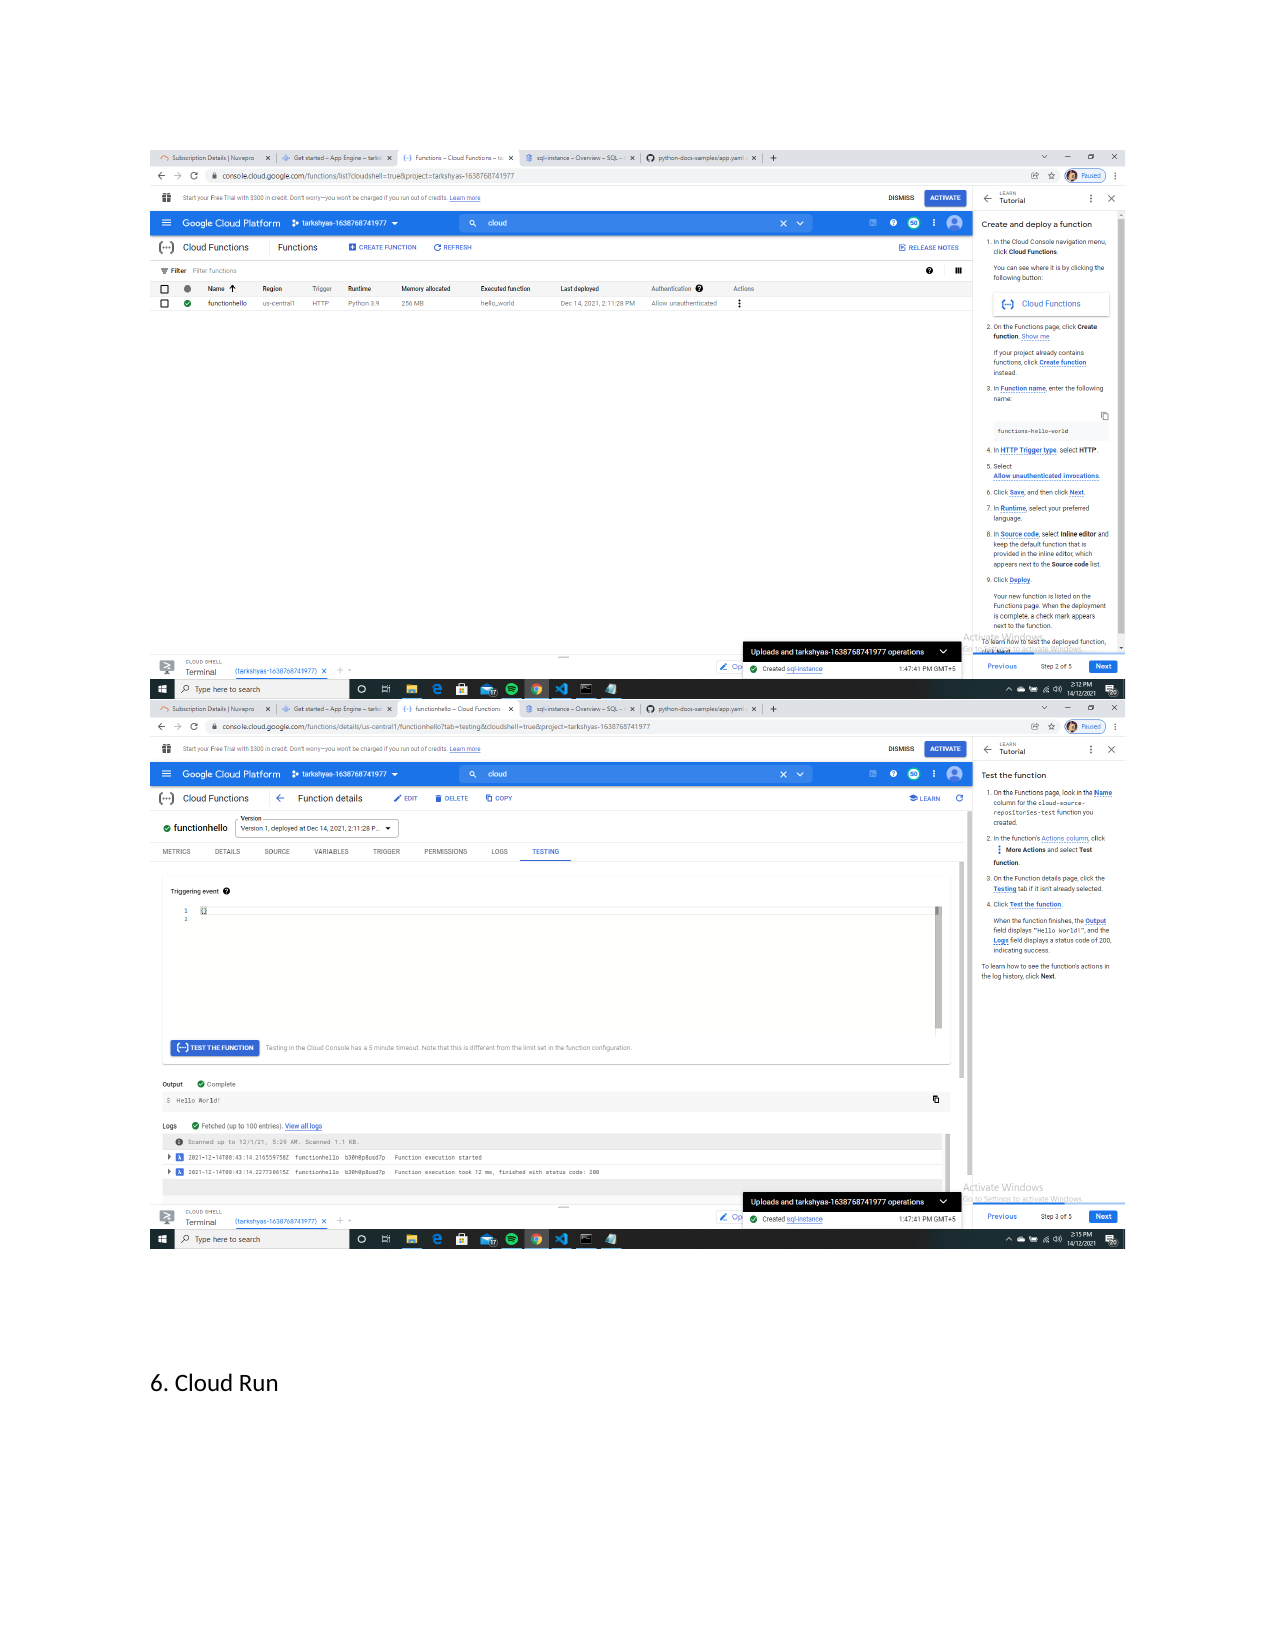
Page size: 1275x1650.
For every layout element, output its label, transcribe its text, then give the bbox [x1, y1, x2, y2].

picture [150, 700, 1125, 1249]
text 6. Cloud Run [150, 1367, 1125, 1398]
picture [150, 150, 1125, 699]
